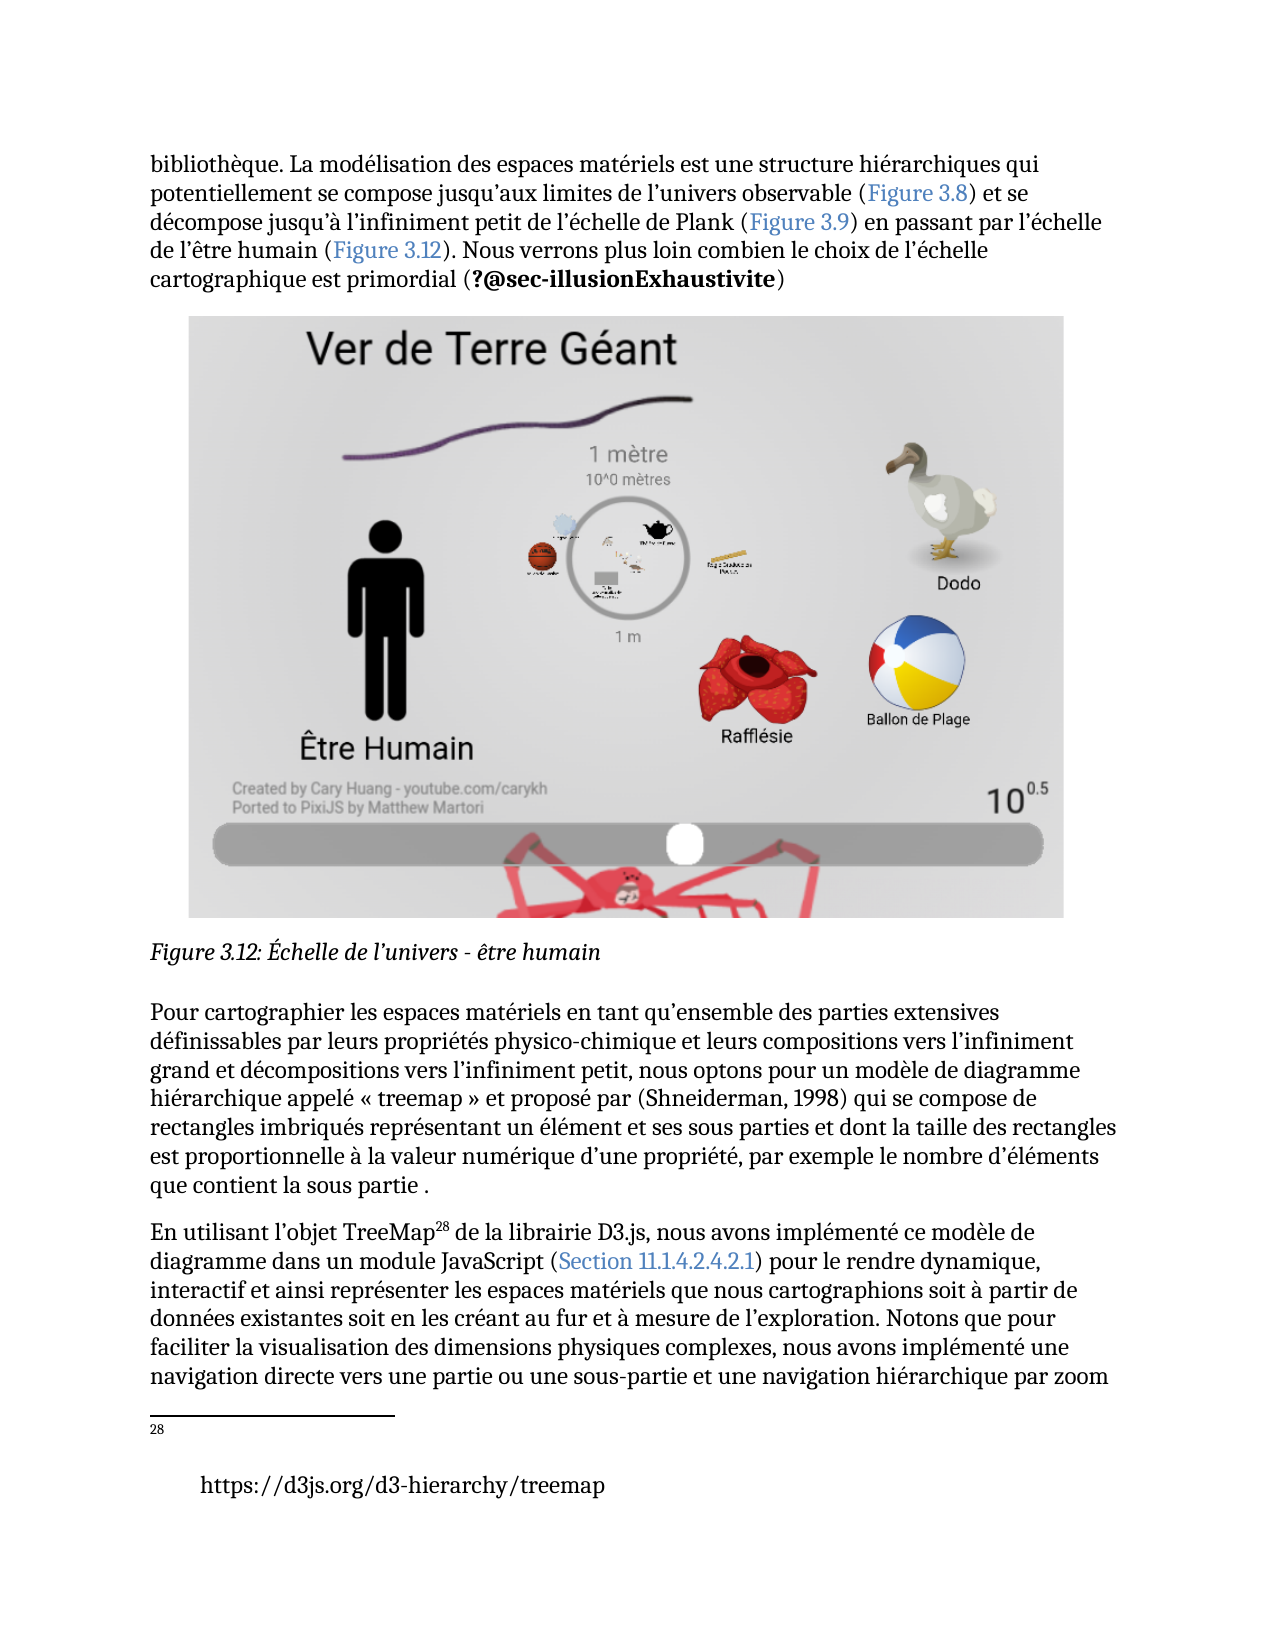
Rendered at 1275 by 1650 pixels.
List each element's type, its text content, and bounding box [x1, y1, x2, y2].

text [150, 150, 1125, 294]
text Pour cartographier les espaces matériels en tant qu’ensemble des parties extensives définissables par leurs propriétés physico-chimique et leurs compositions vers l’infiniment grand et décompositions vers l’infiniment petit, nous optons pour un modèle de diagramme hiérarchique appelé « treemap » et proposé par (Shneiderman, 1998) qui se compose de rectangles imbriqués représentant un élément et ses sous parties et dont la taille des rectangles est proportionnelle à la valeur numérique d’une propriété, par exemple le nombre d’éléments que contient la sous partie . [150, 998, 1125, 1199]
picture [188, 316, 1064, 918]
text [150, 1218, 1125, 1391]
table_header Figure 3.12: Échelle de l’univers - être humain [139, 313, 1114, 979]
